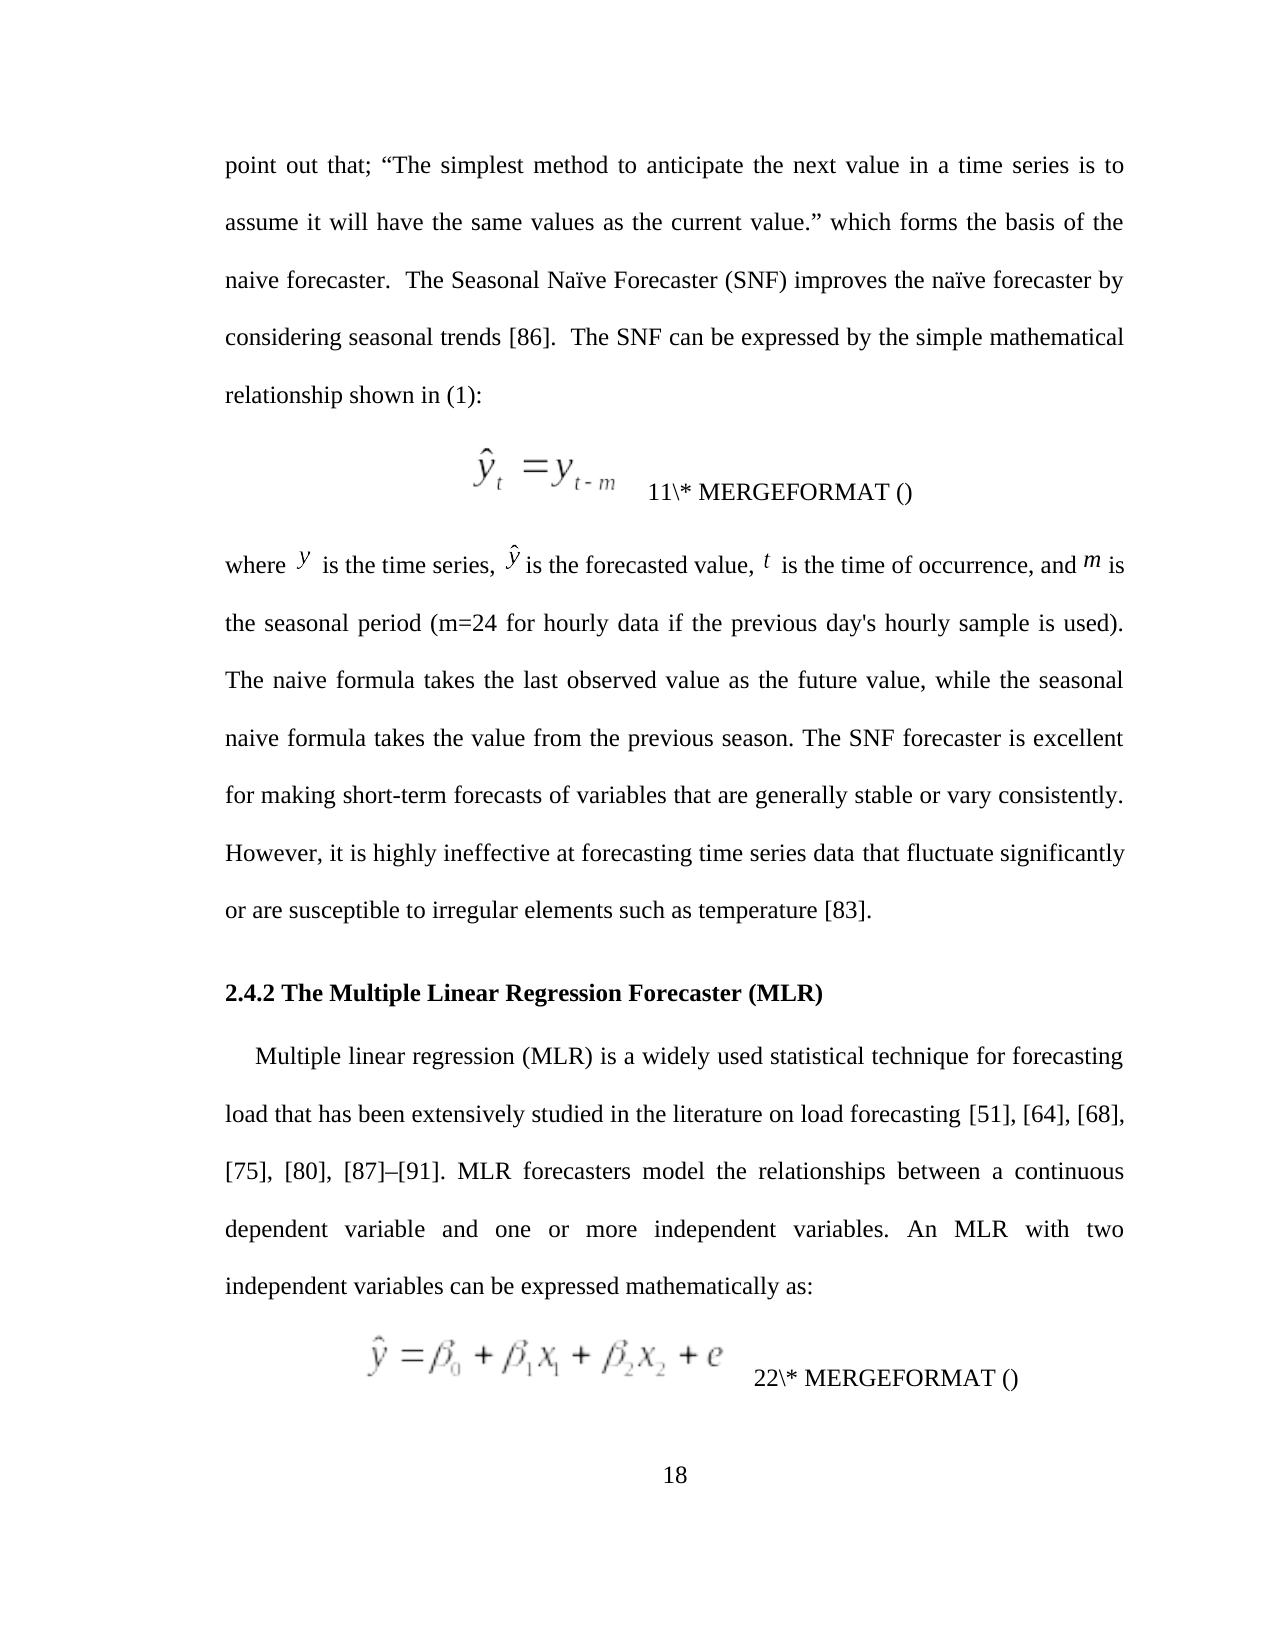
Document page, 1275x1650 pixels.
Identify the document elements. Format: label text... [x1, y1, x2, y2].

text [225, 150, 1125, 409]
subtitle 2.4.2 The Multiple Linear Regression Forecaster (MLR) [225, 978, 1125, 1006]
text Multiple linear regression (MLR) is a widely used statistical technique for forecasting load that has been extensively studied in the literature on load forecasting [51], [64], [68], [75], [80], [87]–[91]. MLR forecasters model the relationships between a continuous dependent variable and one or more independent variables. An MLR with two independent variables can be expressed mathematically as: [225, 1041, 1125, 1300]
text where is the time series, is the forecasted value, is the time of occurrence, and is the seasonal period (m=24 for hourly data if the previous day's hourly sample is used). The naive formula takes the last observed value as the future value, while the seasonal naive formula takes the value from the previous season. The SNF forecaster is excellent for making short-term forecasts of variables that are generally stable or vary consistently. However, it is highly ineffective at forecasting time series data that fluctuate significantly or are susceptible to irregular elements such as temperature [83]. [225, 541, 1125, 924]
